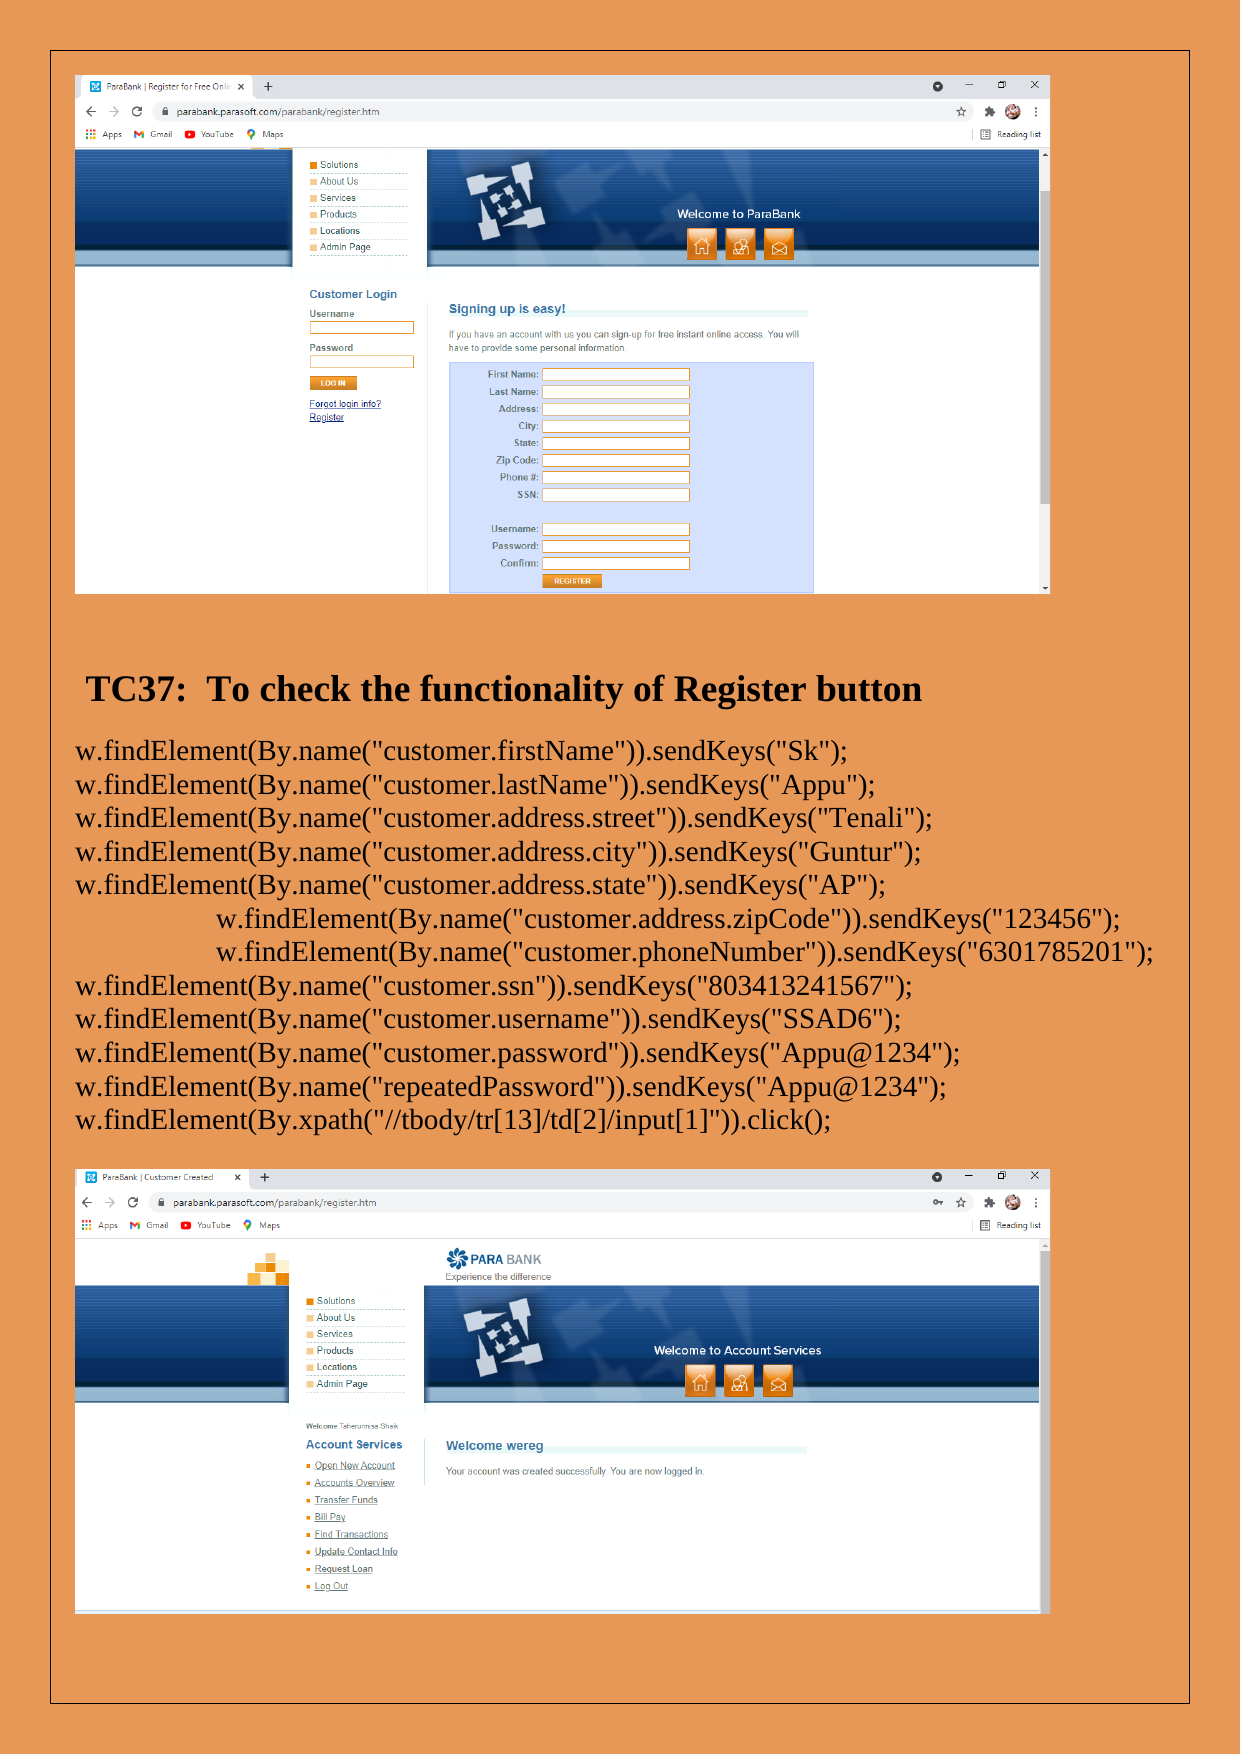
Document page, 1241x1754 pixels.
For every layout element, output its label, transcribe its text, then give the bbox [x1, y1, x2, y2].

text w.findElement(By.name("customer.phoneNumber")).sendKeys("6301785201"); w.findElement(By.name("customer.ssn")).sendKeys("803413241567"); [75, 934, 1165, 1002]
text w.findElement(By.name("customer.address.zipCode")).sendKeys("123456"); [75, 901, 1165, 934]
text w.findElement(By.name("customer.address.city")).sendKeys("Guntur"); [75, 834, 1165, 867]
text TC37: To check the functionality of Register button [75, 666, 1165, 709]
picture [75, 75, 1050, 594]
text w.findElement(By.name("customer.address.state")).sendKeys("AP"); [75, 867, 1165, 901]
text w.findElement(By.name("repeatedPassword")).sendKeys("Appu@1234"); [75, 1069, 1165, 1102]
picture [75, 1169, 1050, 1614]
text w.findElement(By.xpath("//tbody/tr[13]/td[2]/input[1]")).click(); [75, 1102, 1165, 1136]
text w.findElement(By.name("customer.username")).sendKeys("SSAD6"); [75, 1002, 1165, 1035]
text w.findElement(By.name("customer.address.street")).sendKeys("Tenali"); [75, 800, 1165, 834]
text w.findElement(By.name("customer.password")).sendKeys("Appu@1234"); [75, 1035, 1165, 1069]
text w.findElement(By.name("customer.firstName")).sendKeys("Sk"); w.findElement(By.name("customer.lastName")).sendKeys("Appu"); [75, 733, 1165, 800]
